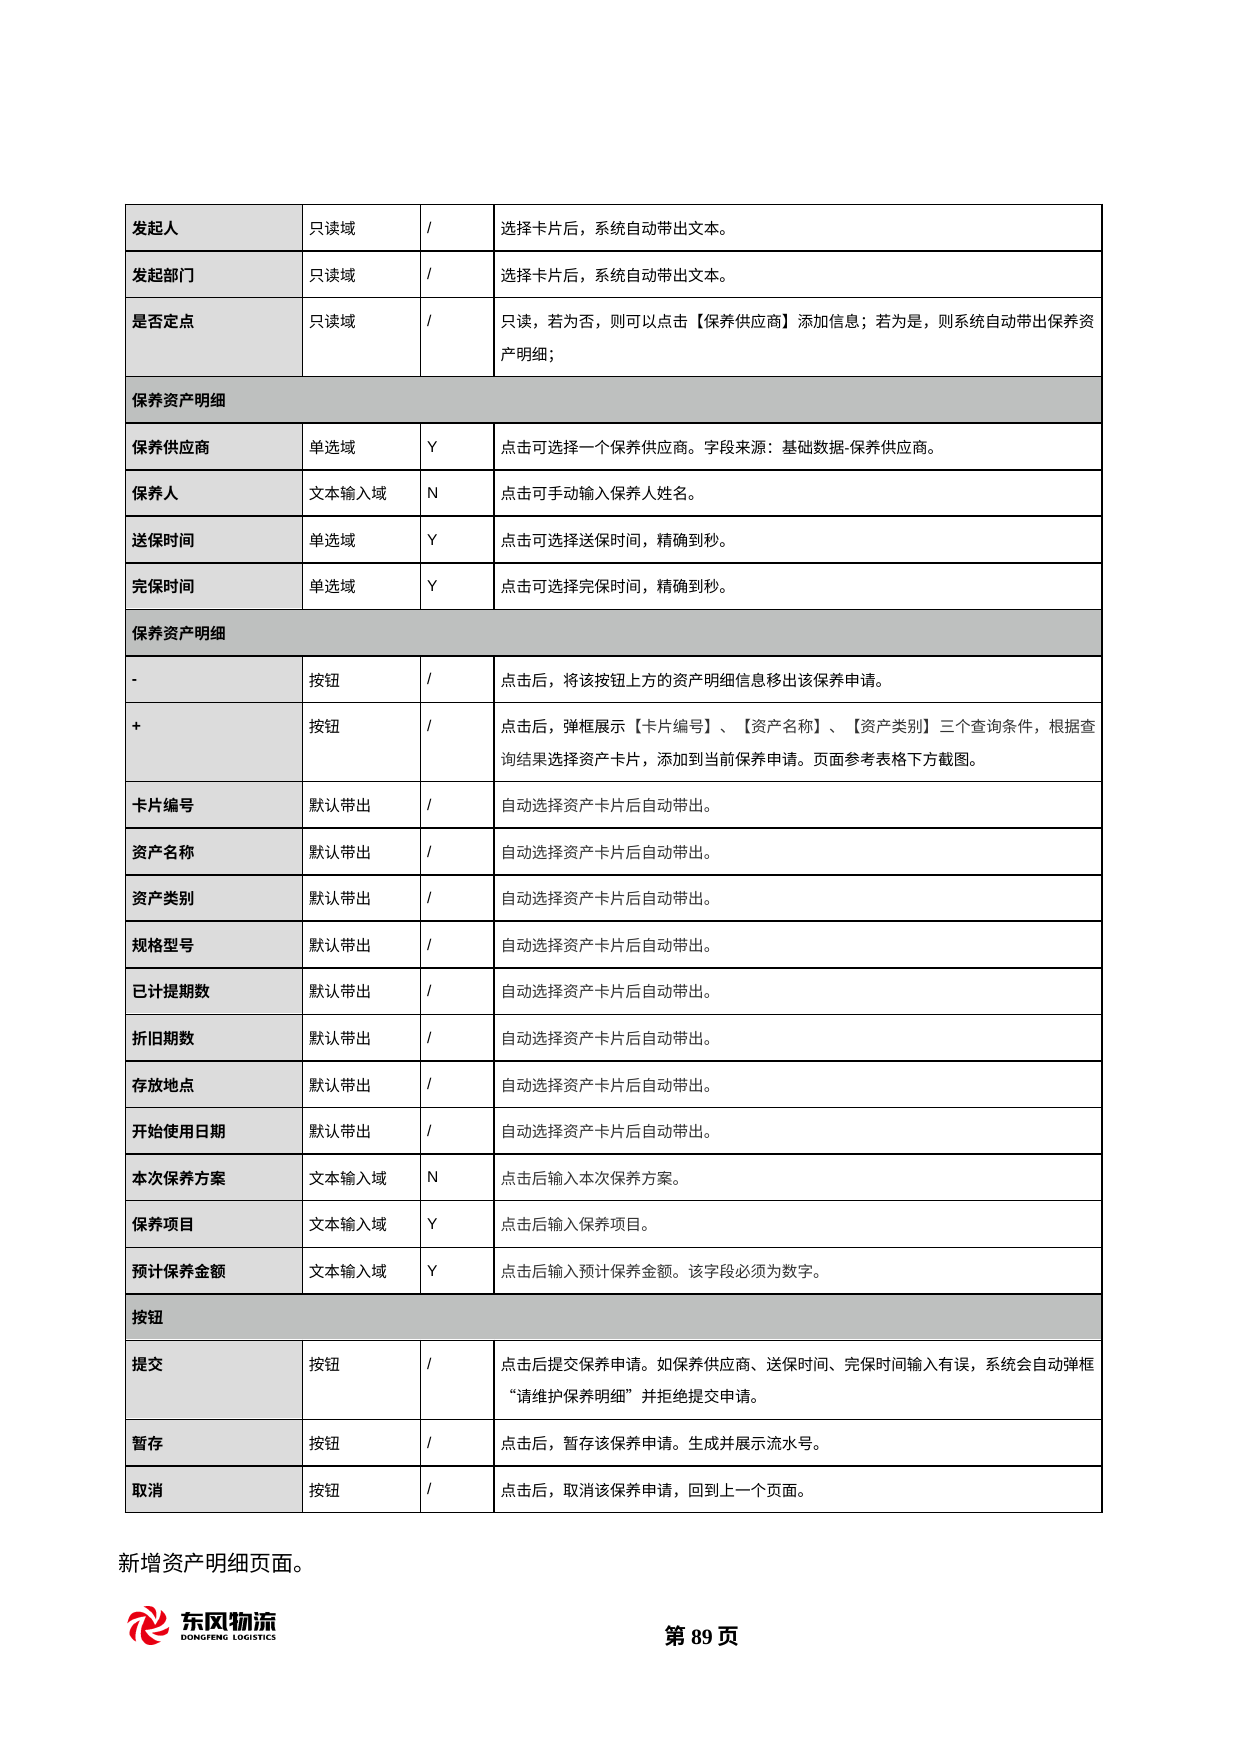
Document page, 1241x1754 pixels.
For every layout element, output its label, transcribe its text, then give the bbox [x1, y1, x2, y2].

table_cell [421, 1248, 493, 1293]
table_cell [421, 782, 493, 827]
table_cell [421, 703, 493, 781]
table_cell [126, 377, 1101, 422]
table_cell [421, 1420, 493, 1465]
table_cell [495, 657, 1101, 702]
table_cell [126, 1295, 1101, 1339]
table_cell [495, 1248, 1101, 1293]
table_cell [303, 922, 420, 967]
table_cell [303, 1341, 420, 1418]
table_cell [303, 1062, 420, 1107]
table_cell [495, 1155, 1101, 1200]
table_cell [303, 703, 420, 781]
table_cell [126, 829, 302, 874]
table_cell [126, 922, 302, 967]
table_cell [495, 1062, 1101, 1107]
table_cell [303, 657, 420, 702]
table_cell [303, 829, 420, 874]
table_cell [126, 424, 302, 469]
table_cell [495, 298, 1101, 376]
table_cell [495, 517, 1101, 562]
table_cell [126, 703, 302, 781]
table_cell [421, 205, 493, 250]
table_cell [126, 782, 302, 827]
picture [127, 1606, 276, 1645]
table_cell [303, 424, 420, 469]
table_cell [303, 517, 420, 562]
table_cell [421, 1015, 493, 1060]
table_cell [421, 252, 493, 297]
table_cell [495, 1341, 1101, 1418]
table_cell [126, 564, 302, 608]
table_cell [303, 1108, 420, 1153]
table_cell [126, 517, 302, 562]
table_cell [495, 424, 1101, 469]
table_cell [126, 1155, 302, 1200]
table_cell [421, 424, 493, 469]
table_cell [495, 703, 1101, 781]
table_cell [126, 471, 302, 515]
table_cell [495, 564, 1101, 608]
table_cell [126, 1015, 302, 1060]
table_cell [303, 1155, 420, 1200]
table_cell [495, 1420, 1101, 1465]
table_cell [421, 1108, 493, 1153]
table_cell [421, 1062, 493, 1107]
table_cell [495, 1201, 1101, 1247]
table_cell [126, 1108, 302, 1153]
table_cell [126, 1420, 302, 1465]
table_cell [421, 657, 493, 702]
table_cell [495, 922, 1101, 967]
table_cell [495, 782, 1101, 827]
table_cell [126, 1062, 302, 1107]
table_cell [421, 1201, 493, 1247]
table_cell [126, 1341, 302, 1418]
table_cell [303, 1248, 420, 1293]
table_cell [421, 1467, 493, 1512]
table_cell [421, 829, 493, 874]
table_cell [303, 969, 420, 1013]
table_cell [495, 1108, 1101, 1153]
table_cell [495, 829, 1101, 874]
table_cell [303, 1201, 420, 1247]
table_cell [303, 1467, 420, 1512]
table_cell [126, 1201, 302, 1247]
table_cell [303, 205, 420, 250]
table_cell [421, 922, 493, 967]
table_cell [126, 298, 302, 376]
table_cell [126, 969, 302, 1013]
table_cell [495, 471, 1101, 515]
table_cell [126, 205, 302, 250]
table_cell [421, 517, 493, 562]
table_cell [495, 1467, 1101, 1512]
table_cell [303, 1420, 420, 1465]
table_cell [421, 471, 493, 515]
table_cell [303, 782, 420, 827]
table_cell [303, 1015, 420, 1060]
text 新增资产明细页面。 [118, 1546, 1122, 1578]
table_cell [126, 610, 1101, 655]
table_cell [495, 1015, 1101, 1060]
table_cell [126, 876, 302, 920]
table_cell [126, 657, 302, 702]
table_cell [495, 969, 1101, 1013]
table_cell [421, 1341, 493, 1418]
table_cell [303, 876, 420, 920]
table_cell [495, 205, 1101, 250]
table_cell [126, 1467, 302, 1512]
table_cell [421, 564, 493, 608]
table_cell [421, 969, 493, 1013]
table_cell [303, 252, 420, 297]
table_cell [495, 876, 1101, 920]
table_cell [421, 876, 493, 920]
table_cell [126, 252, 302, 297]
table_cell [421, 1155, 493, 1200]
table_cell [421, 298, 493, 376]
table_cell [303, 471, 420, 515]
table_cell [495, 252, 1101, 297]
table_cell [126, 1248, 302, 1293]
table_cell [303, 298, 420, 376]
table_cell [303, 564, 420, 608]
